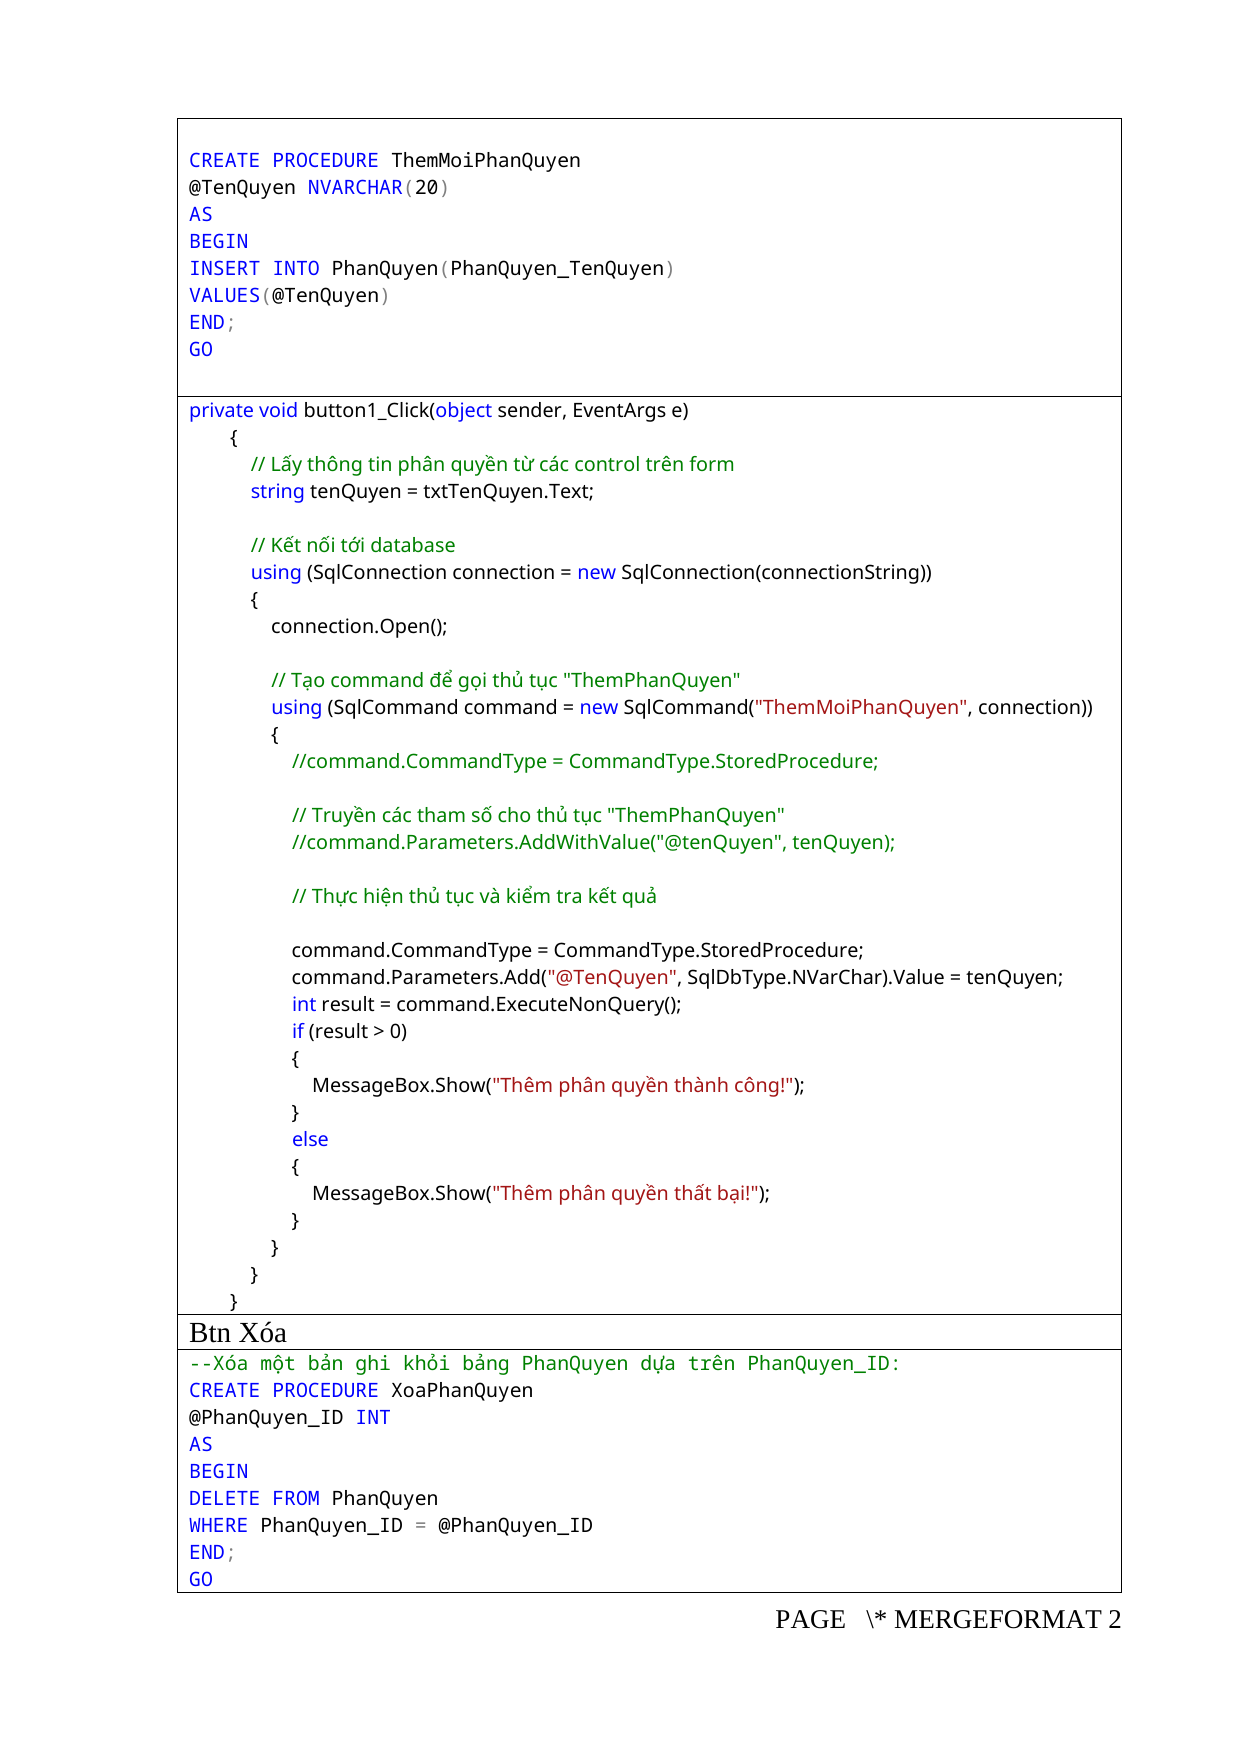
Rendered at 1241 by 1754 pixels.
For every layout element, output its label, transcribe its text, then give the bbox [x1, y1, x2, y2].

table_cell private void button1_Click(object sender, EventArgs e) { // Lấy thông tin phân quyền từ các control trên form string tenQuyen = txtTenQuyen.Text; // Kết nối tới database using (SqlConnection connection = new SqlConnection(connectionString)) { connection.Open(); // Tạo command để gọi thủ tục "ThemPhanQuyen" using (SqlCommand command = new SqlCommand("ThemMoiPhanQuyen", connection)) { //command.CommandType = CommandType.StoredProcedure; // Truyền các tham số cho thủ tục "ThemPhanQuyen" //command.Parameters.AddWithValue("@tenQuyen", tenQuyen); // Thực hiện thủ tục và kiểm tra kết quả command.CommandType = CommandType.StoredProcedure; command.Parameters.Add("@TenQuyen", SqlDbType.NVarChar).Value = tenQuyen; int result = command.ExecuteNonQuery(); if (result > 0) { MessageBox.Show("Thêm phân quyền thành công!"); } else { MessageBox.Show("Thêm phân quyền thất bại!"); } } } } [178, 397, 1121, 1314]
table_cell --Xóa một bản ghi khỏi bảng PhanQuyen dựa trên PhanQuyen_ID: CREATE PROCEDURE XoaPhanQuyen @PhanQuyen_ID INT AS BEGIN DELETE FROM PhanQuyen WHERE PhanQuyen_ID = @PhanQuyen_ID END; GO [178, 1350, 1121, 1592]
table_cell Btn Xóa [178, 1315, 1121, 1348]
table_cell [178, 119, 1121, 396]
